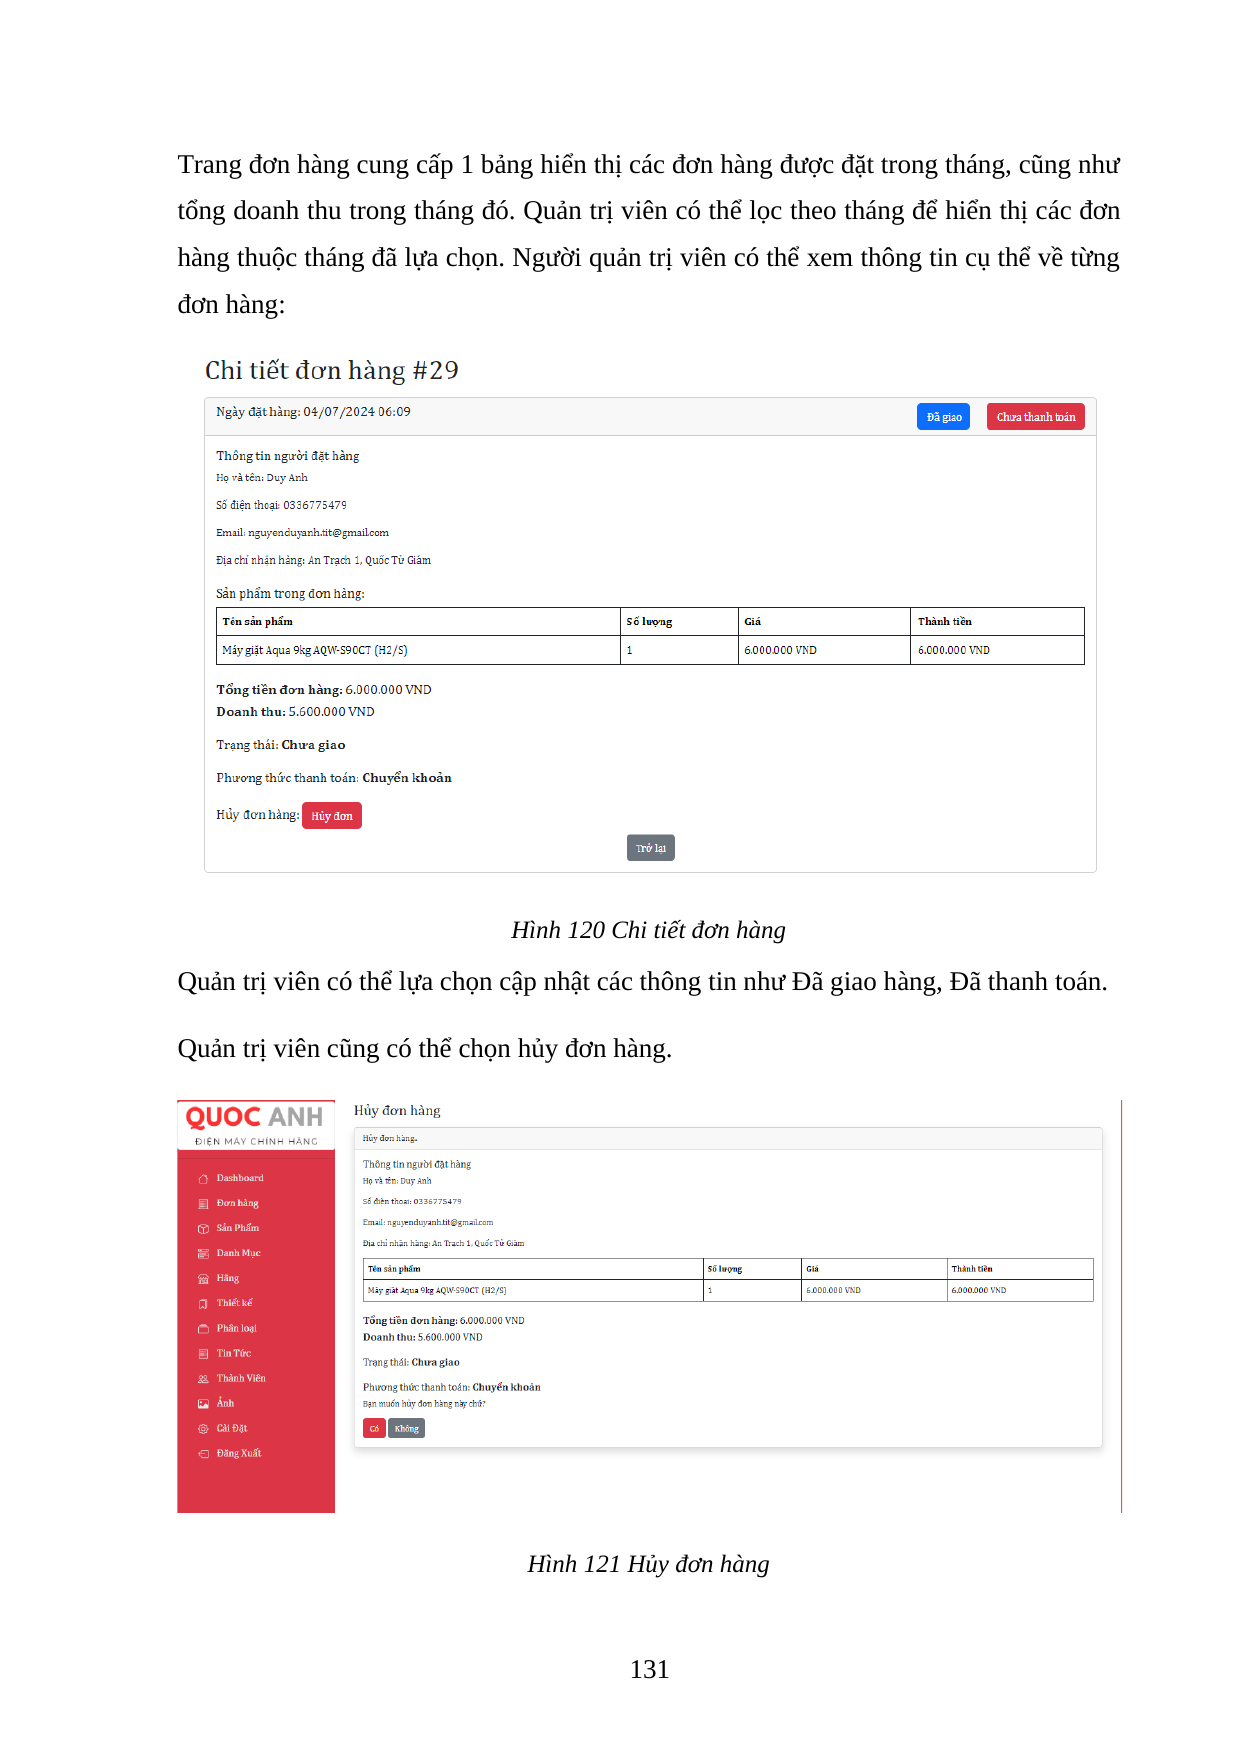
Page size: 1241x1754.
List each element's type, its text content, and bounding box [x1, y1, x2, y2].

text Hình 120 Chi tiết đơn hàng [177, 915, 1122, 944]
text Trang đơn hàng cung cấp 1 bảng hiển thị các đơn hàng được đặt trong tháng, cũng như tổng doanh thu trong tháng đó. Quản trị viên có thể lọc theo tháng để hiển thị các đơn hàng thuộc tháng đã lựa chọn. Người quản trị viên có thể xem thông tin cụ thể về từng đơn hàng: [177, 148, 1122, 319]
picture [177, 355, 1123, 879]
picture [177, 1100, 1123, 1513]
text Quản trị viên cũng có thể chọn hủy đơn hàng. [177, 1032, 1122, 1064]
text Hình 121 Hủy đơn hàng [177, 1549, 1122, 1577]
text Quản trị viên có thể lựa chọn cập nhật các thông tin như Đã giao hàng, Đã thanh toán. [177, 965, 1122, 996]
